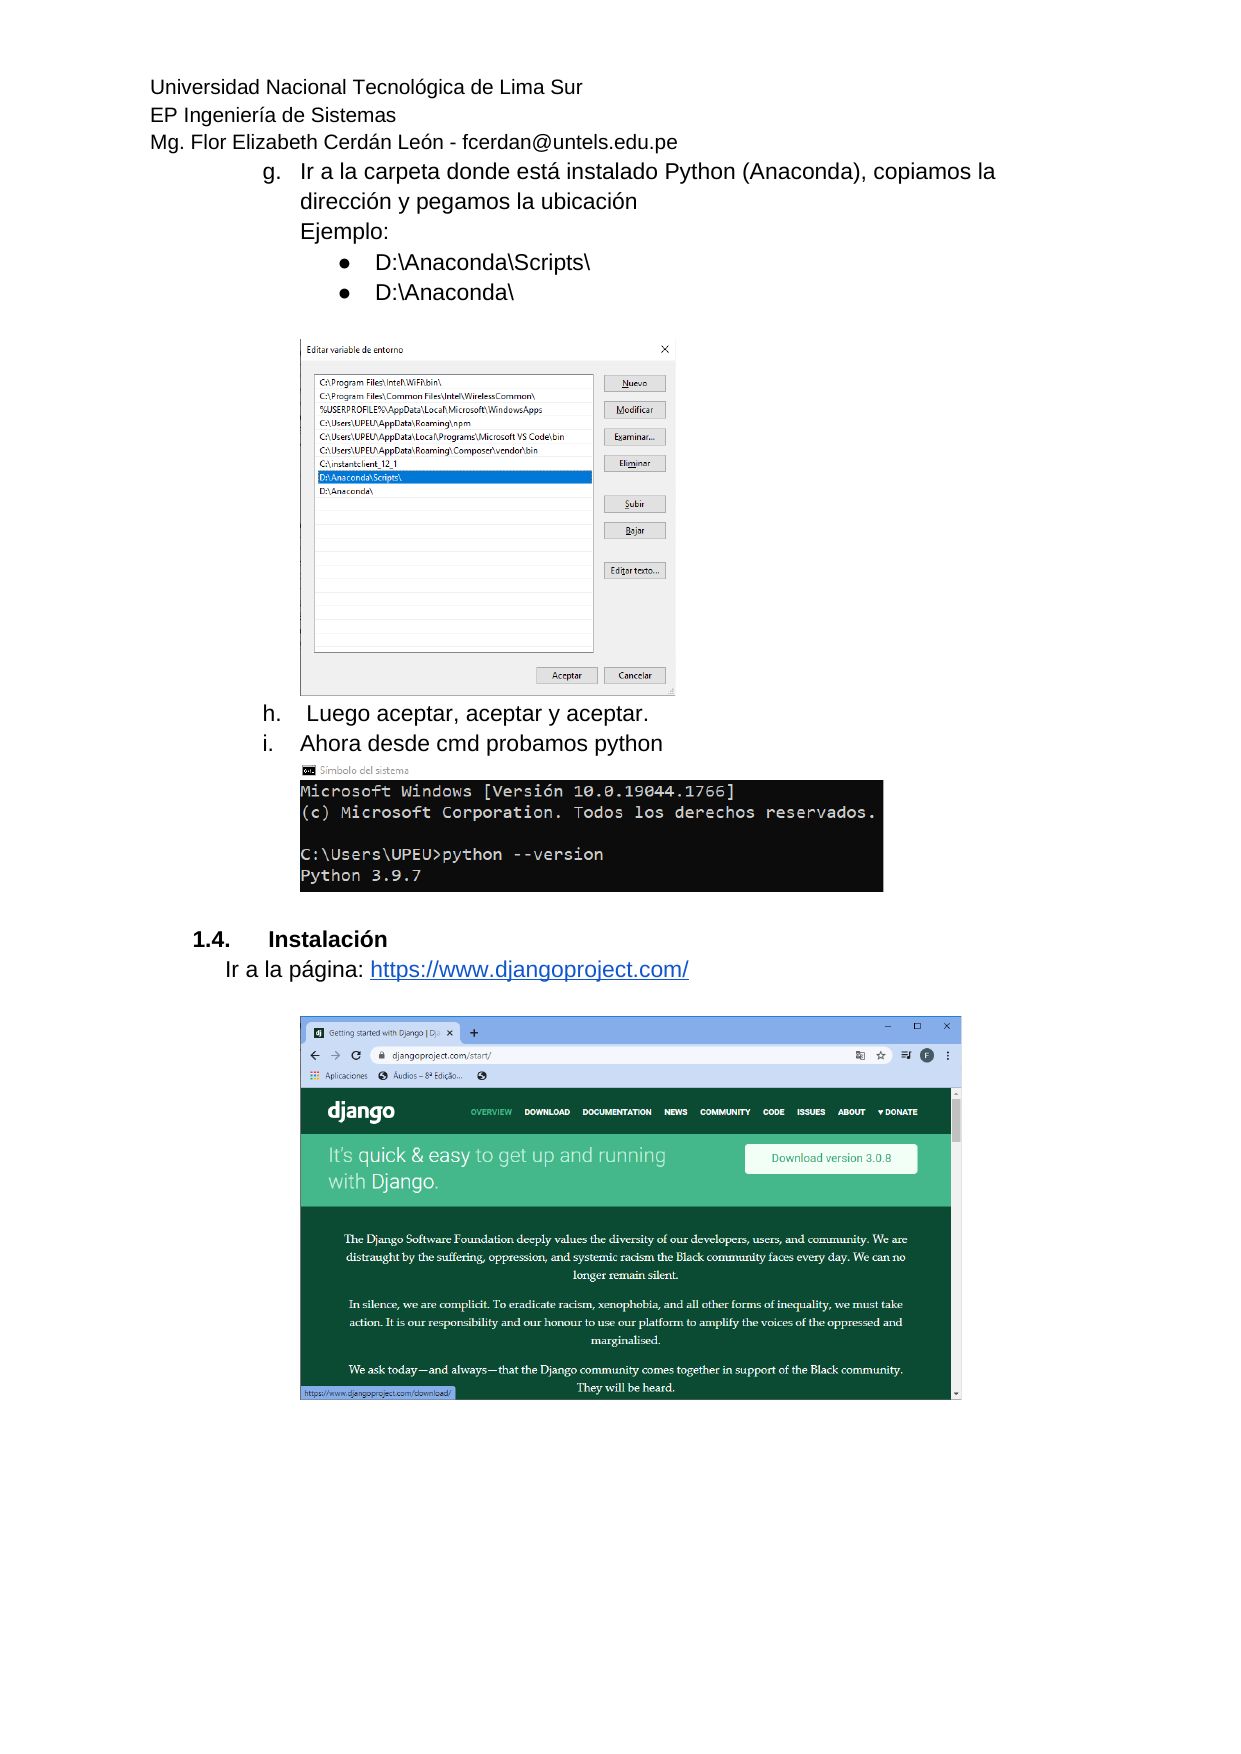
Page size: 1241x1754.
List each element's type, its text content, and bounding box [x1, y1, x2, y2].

list D:\Anaconda\ [337, 279, 1090, 305]
picture [300, 339, 675, 696]
text Ejemplo: [300, 218, 1090, 244]
list D:\Anaconda\Scripts\ [337, 248, 1090, 275]
list Ir a la carpeta donde está instalado Python (Anaconda), copiamos la dirección y pegamos la ubicación [262, 158, 1090, 214]
picture [300, 760, 884, 892]
picture [300, 1016, 962, 1400]
list Ahora desde cmd probamos python [262, 730, 1090, 756]
list Instalación [231, 926, 1090, 952]
text Ir a la página: https://www.djangoproject.com/ [225, 956, 1090, 982]
list Luego aceptar, aceptar y aceptar. [262, 700, 1090, 726]
